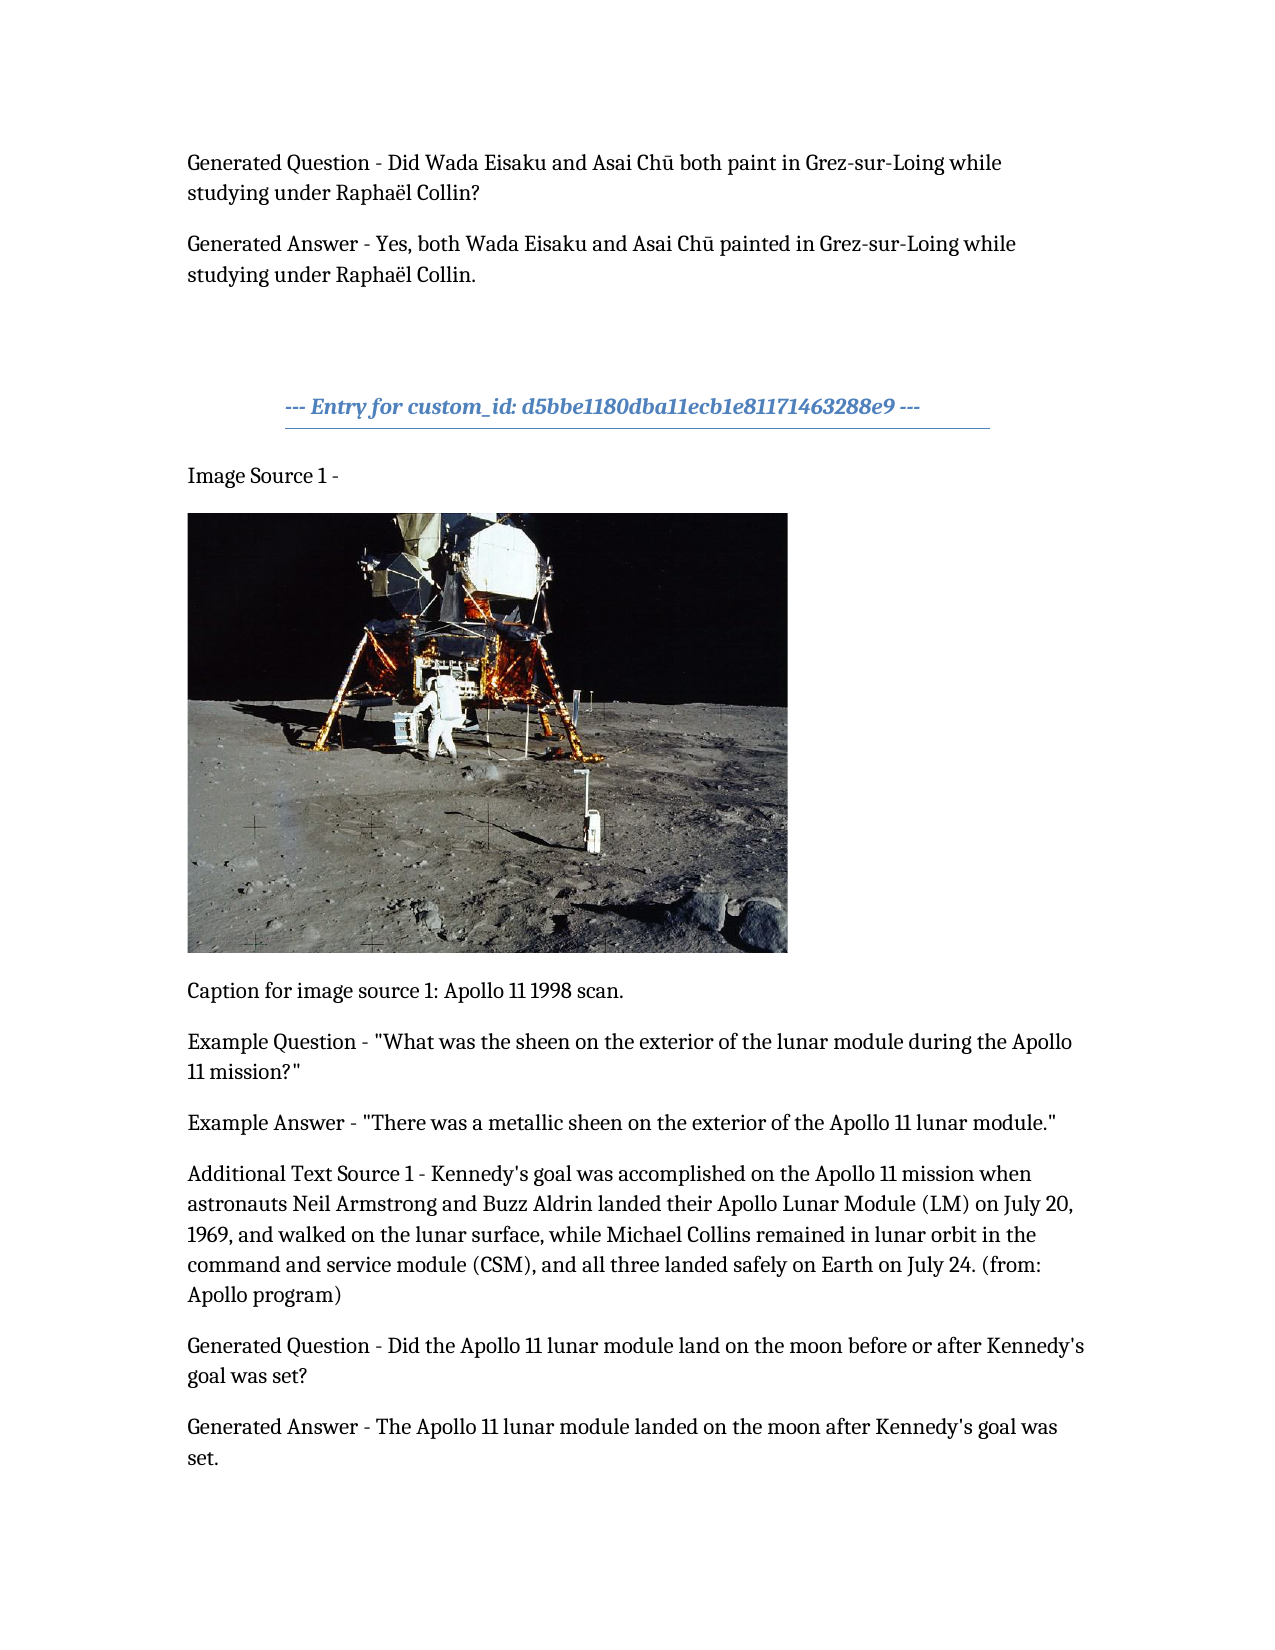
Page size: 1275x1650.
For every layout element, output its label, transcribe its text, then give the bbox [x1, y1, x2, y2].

text Image Source 1 - [187, 462, 1087, 489]
text Generated Question - Did the Apollo 11 lunar module land on the moon before or after Kennedy's goal was set? [187, 1333, 1087, 1389]
text Additional Text Source 1 - Kennedy's goal was accomplished on the Apollo 11 mission when astronauts Neil Armstrong and Buzz Aldrin landed their Apollo Lunar Module (LM) on July 20, 1969, and walked on the lunar surface, while Michael Collins remained in lunar orbit in the command and service module (CSM), and all three landed safely on Earth on July 24. (from: Apollo program) [187, 1161, 1087, 1308]
text Generated Answer - Yes, both Wada Eisaku and Asai Chū painted in Grez-sur-Loing while studying under Raphaël Collin. [187, 231, 1087, 288]
picture [187, 513, 788, 953]
text Example Question - "What was the sheen on the exterior of the lunar module during the Apollo 11 mission?" [187, 1029, 1087, 1085]
text --- Entry for custom_id: d5bbe1180dba11ecb1e81171463288e9 --- [285, 394, 990, 428]
text Caption for image source 1: Apollo 11 1998 scan. [187, 978, 1087, 1004]
text Generated Question - Did Wada Eisaku and Asai Chū both paint in Grez-sur-Loing while studying under Raphaël Collin? [187, 150, 1087, 207]
text Generated Answer - The Apollo 11 lunar module landed on the moon after Kennedy's goal was set. [187, 1414, 1087, 1471]
text Example Answer - "There was a metallic sheen on the exterior of the Apollo 11 lunar module." [187, 1110, 1087, 1136]
